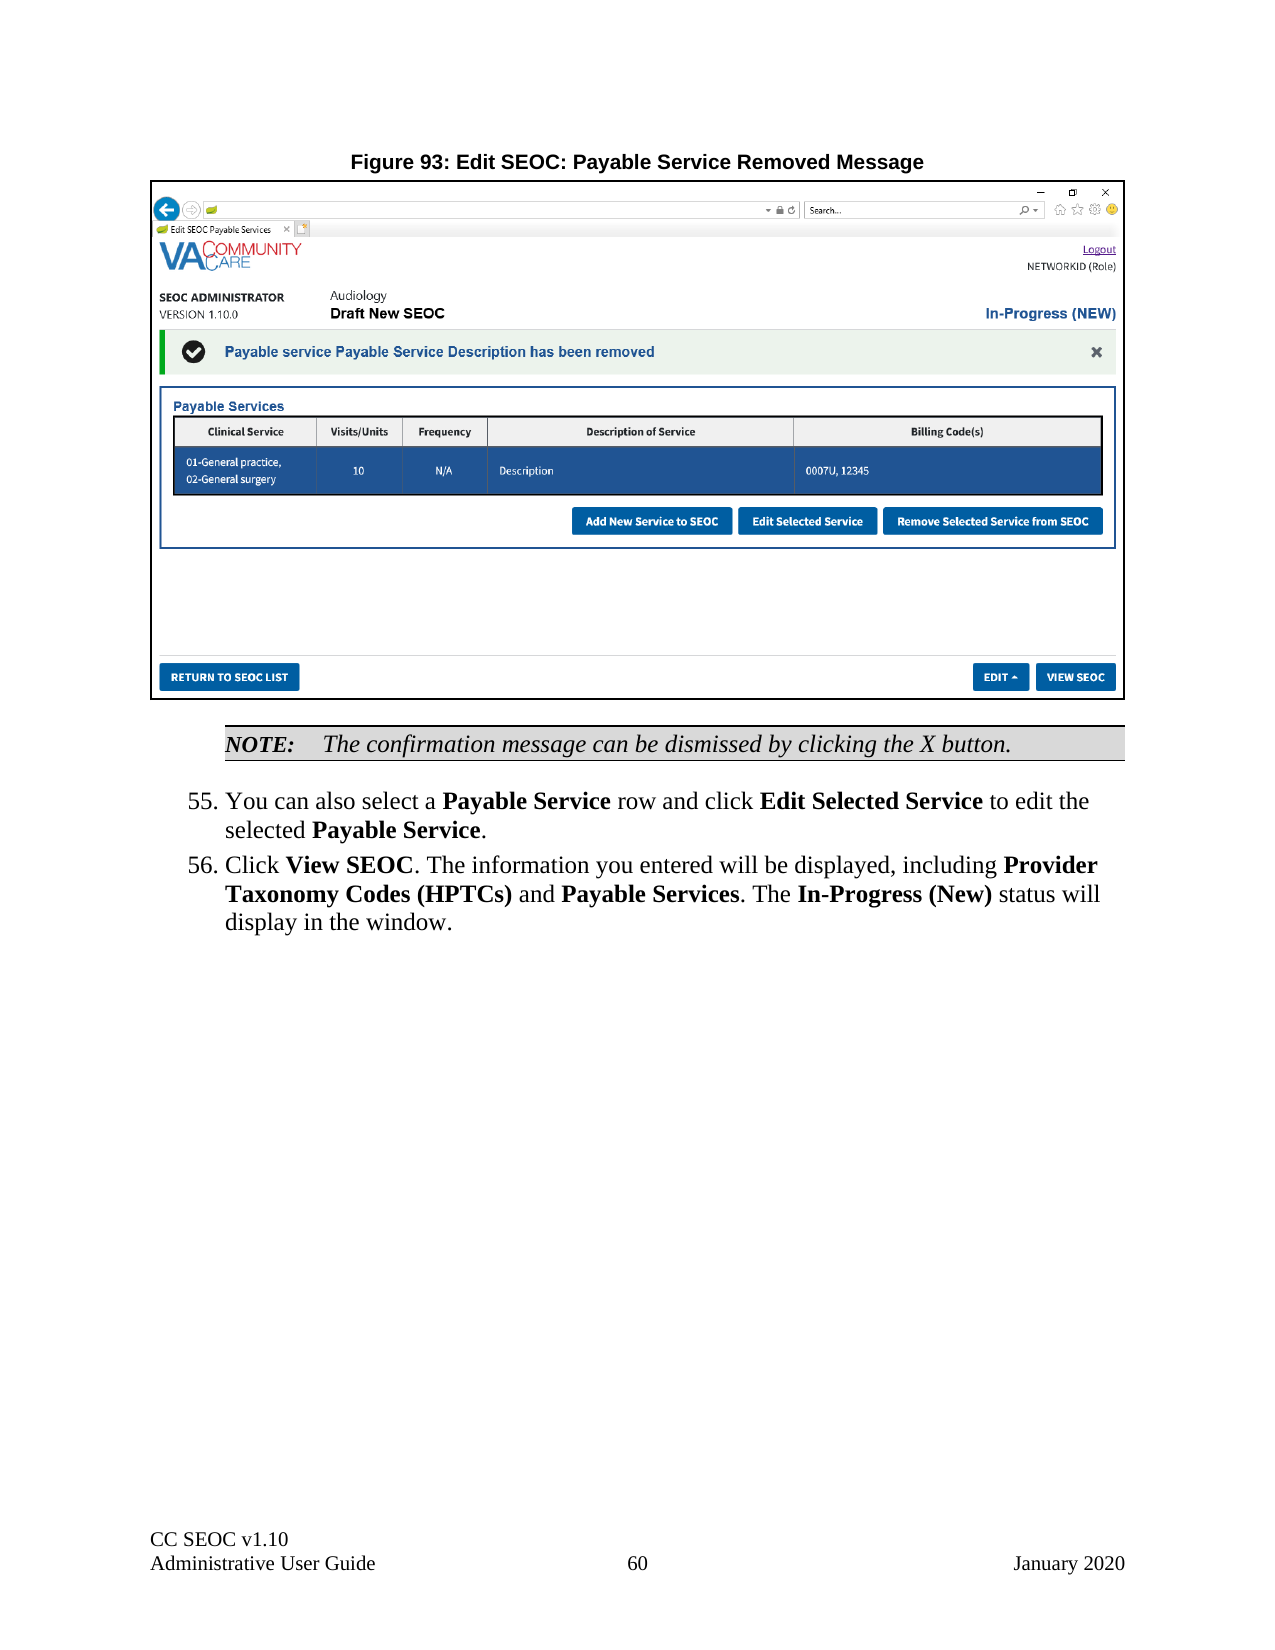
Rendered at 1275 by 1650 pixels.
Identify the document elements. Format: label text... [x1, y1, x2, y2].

text You can also select a Payable Service row and click Edit Selected Service to edit the selected Payable Service. [187, 786, 1125, 844]
text Click View SEOC. The information you entered will be displayed, including Provider Taxonomy Codes (HPTCs) and Payable Services. The In-Progress (New) status will display in the window. [187, 850, 1125, 936]
text The confirmation message can be dismissed by clicking the X button. [225, 727, 1125, 760]
picture [152, 182, 1123, 698]
